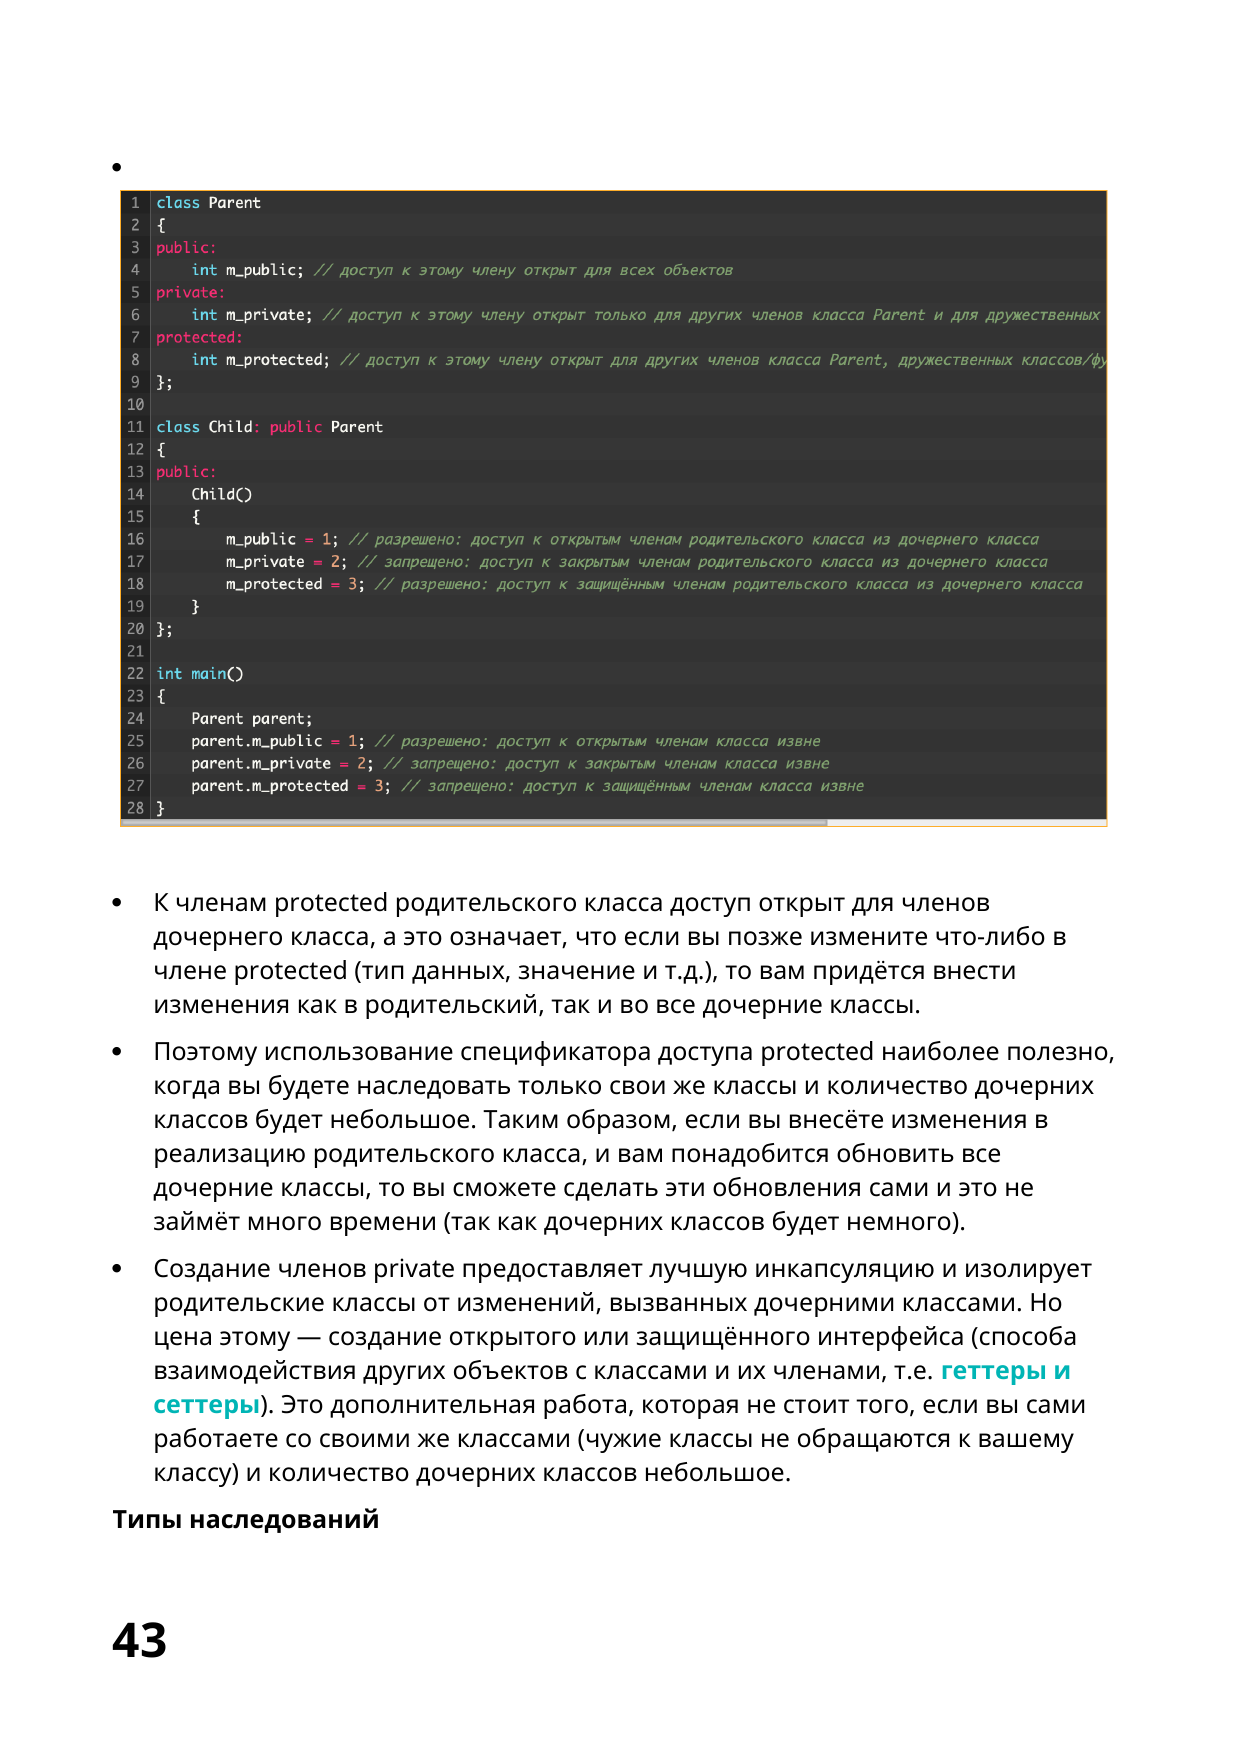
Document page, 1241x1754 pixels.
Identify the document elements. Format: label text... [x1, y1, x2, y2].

list Создание членов private предоставляет лучшую инкапсуляцию и изолирует родительские классы от изменений, вызванных дочерними классами. Но цена этому — создание открытого или защищённого интерфейса (способа взаимодействия других объектов с классами и их членами, т.е. геттеры и сеттеры). Это дополнительная работа, которая не стоит того, если вы сами работаете со своими же классами (чужие классы не обращаются к вашему классу) и количество дочерних классов небольшое. [112, 1250, 1128, 1489]
picture [112, 184, 1128, 839]
list Поэтому использование спецификатора доступа protected наиболее полезно, когда вы будете наследовать только свои же классы и количество дочерних классов будет небольшое. Таким образом, если вы внесёте изменения в реализацию родительского класса, и вам понадобится обновить все дочерние классы, то вы сможете сделать эти обновления сами и это не займёт много времени (так как дочерних классов будет немного). [112, 1033, 1128, 1238]
list Типы наследований [112, 1501, 1128, 1535]
list К членам protected родительского класса доступ открыт для членов дочернего класса, а это означает, что если вы позже измените что-либо в члене protected (тип данных, значение и т.д.), то вам придётся внести изменения как в родительский, так и во все дочерние классы. [112, 885, 1128, 1021]
